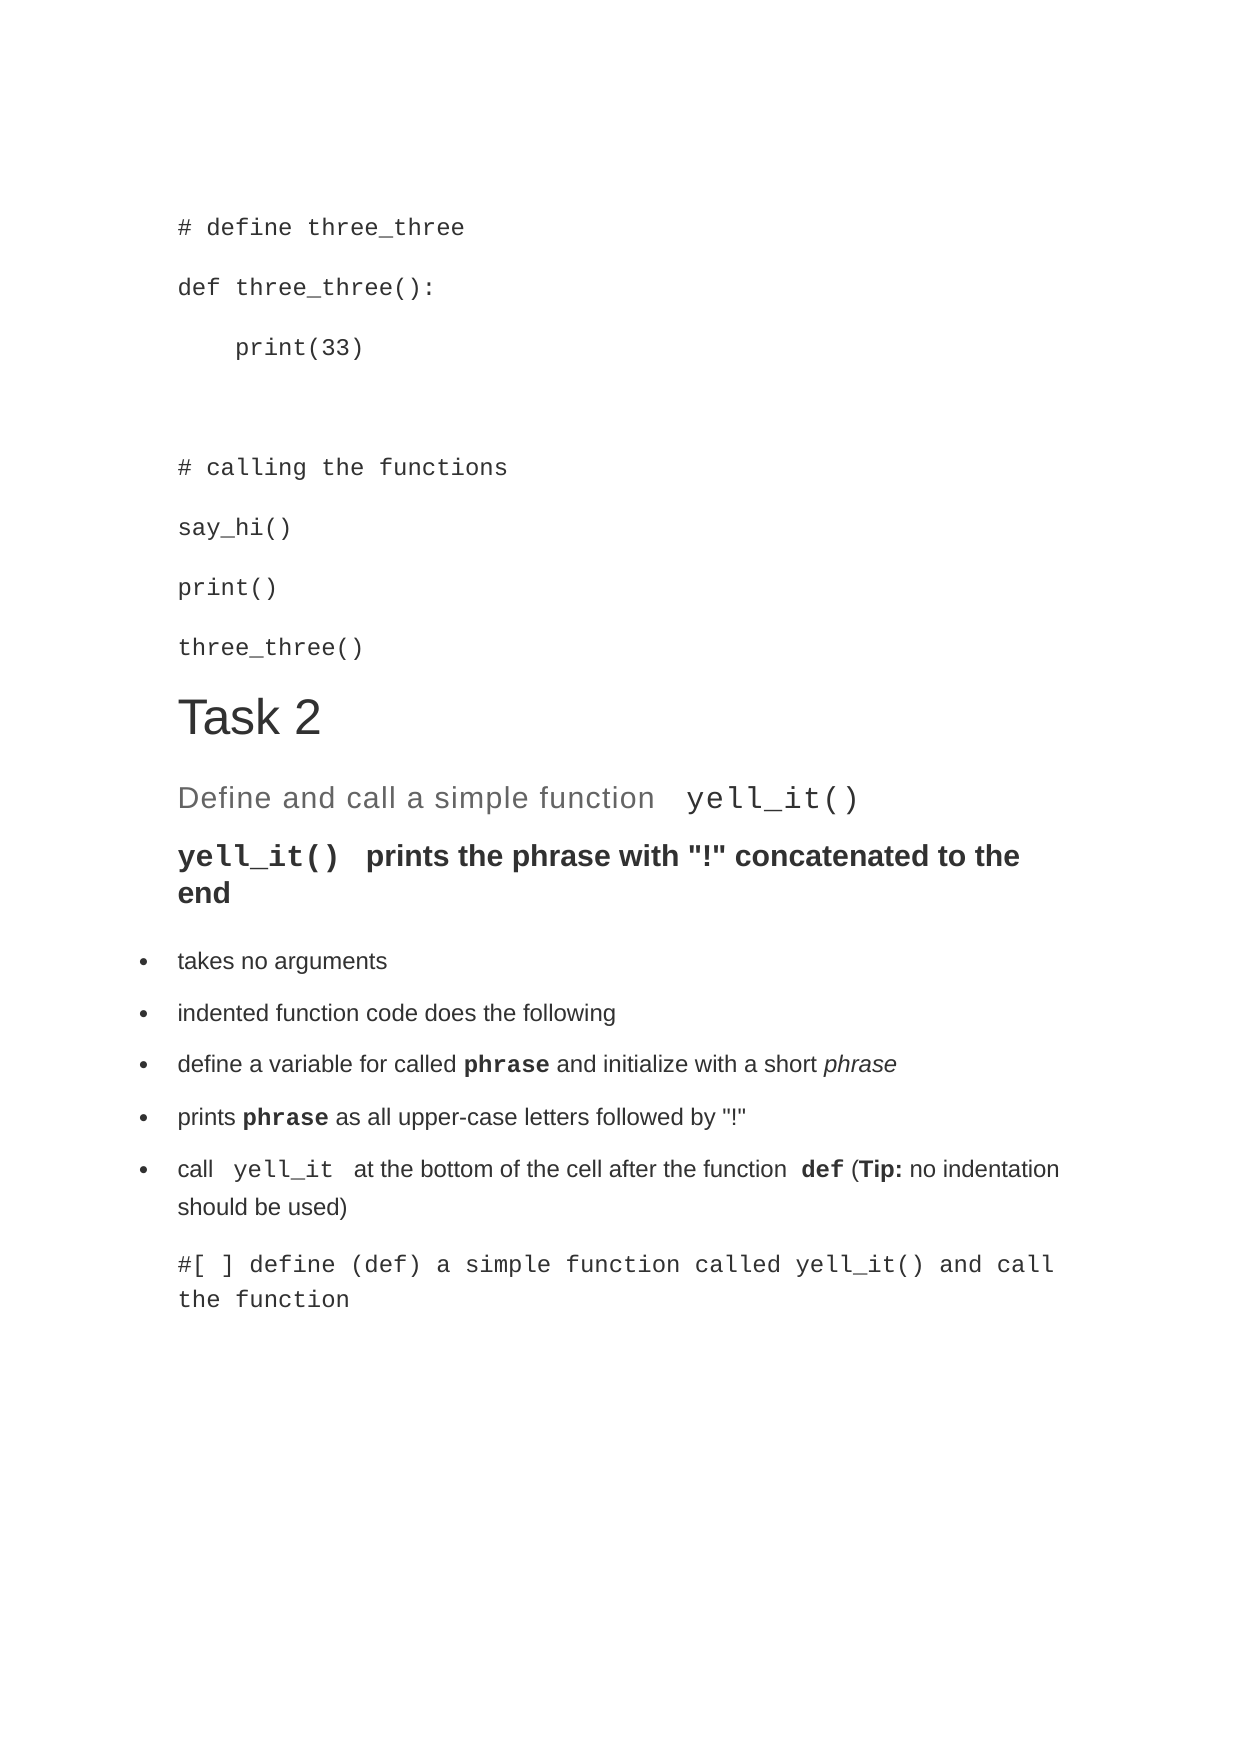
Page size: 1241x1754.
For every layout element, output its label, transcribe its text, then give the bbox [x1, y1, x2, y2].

list define a variable for called phrase and initialize with a short phrase [140, 1045, 1063, 1080]
text #[ ] define (def) a simple function called yell_it() and call the function [177, 1245, 1063, 1315]
text def three_three(): [177, 268, 1063, 303]
text print() [177, 568, 1063, 603]
list call yell_it at the bottom of the cell after the function def (Tip: no indentation should be used) [140, 1150, 1063, 1220]
subtitle Task 2 [177, 688, 1063, 745]
text three_three() [177, 628, 1063, 663]
list prints phrase as all upper-case letters followed by "!" [140, 1097, 1063, 1132]
text # define three_three [177, 208, 1063, 243]
list indented function code does the following [140, 992, 1063, 1027]
subtitle yell_it() prints the phrase with "!" concatenated to the end [177, 838, 1063, 910]
text print(33) [177, 328, 1063, 363]
text say_hi() [177, 508, 1063, 543]
text # calling the functions [177, 448, 1063, 483]
subtitle Define and call a simple function yell_it() [177, 781, 1063, 818]
list takes no arguments [140, 939, 1063, 974]
